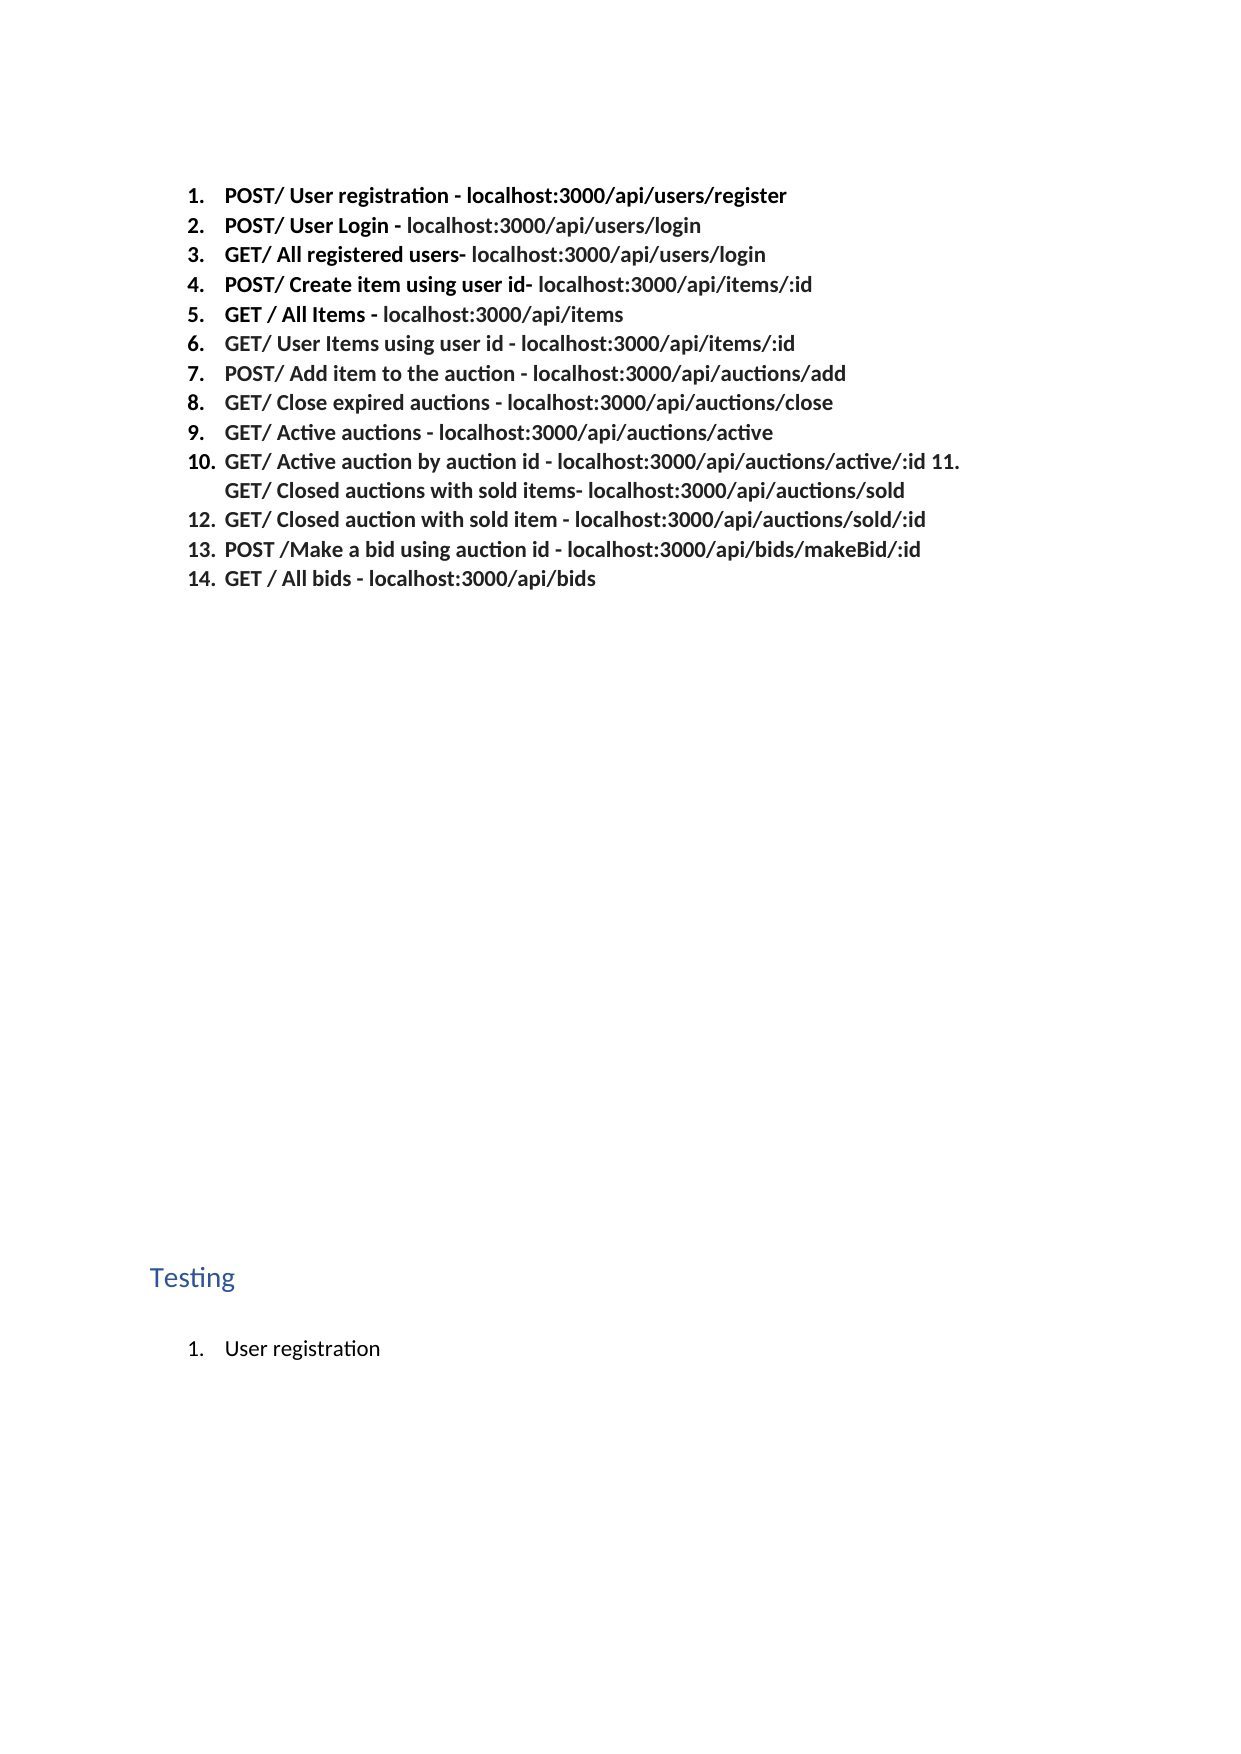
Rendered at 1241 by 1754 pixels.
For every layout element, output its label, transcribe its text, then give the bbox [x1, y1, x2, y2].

list GET/ All registered users- localhost:3000/api/users/login [187, 241, 963, 269]
list GET / All Items - localhost:3000/api/items [187, 300, 963, 328]
list POST/ Add item to the auction - localhost:3000/api/auctions/add [187, 359, 963, 387]
list GET/ User Items using user id - localhost:3000/api/items/:id [187, 329, 963, 358]
list POST /Make a bid using auction id - localhost:3000/api/bids/makeBid/:id [187, 535, 963, 563]
list GET/ Active auction by auction id - localhost:3000/api/auctions/active/:id 11. GET/ Closed auctions with sold items- localhost:3000/api/auctions/sold [187, 447, 963, 504]
list POST/ User Login - localhost:3000/api/users/login [187, 211, 963, 239]
list GET / All bids - localhost:3000/api/bids [187, 564, 963, 592]
list GET/ Active auctions - localhost:3000/api/auctions/active [187, 418, 963, 446]
list POST/ Create item using user id- localhost:3000/api/items/:id [187, 270, 963, 298]
list User registration [187, 1334, 1092, 1362]
list POST/ User registration - localhost:3000/api/users/register [187, 181, 963, 209]
list GET/ Closed auction with sold item - localhost:3000/api/auctions/sold/:id [187, 505, 963, 533]
list GET/ Close expired auctions - localhost:3000/api/auctions/close [187, 388, 963, 416]
subtitle Testing [149, 1259, 1098, 1294]
